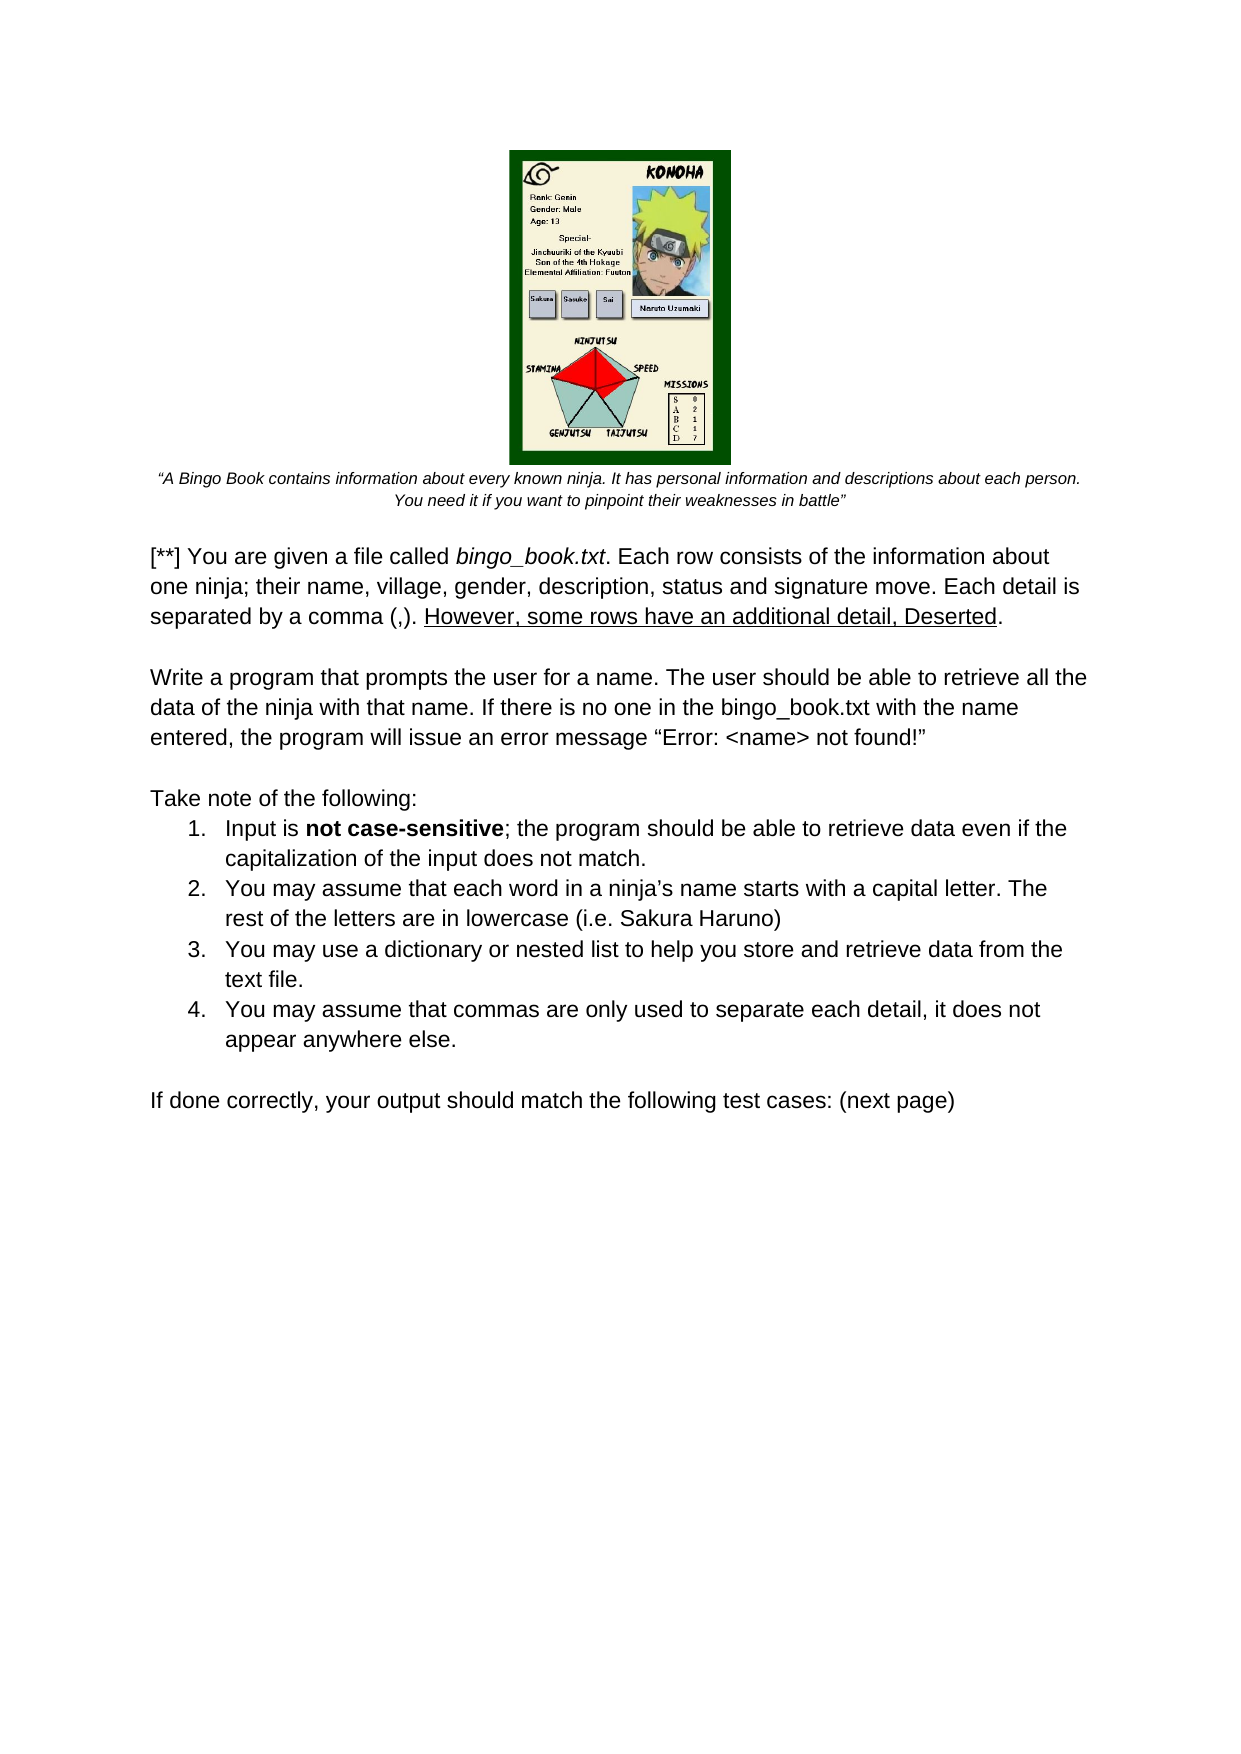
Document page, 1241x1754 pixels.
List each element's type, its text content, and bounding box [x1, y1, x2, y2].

picture [509, 150, 731, 465]
list You may use a dictionary or nested list to help you store and retrieve data from the text file. [187, 936, 1090, 992]
text Take note of the following: [150, 784, 1090, 811]
list You may assume that commas are only used to separate each detail, it does not appear anywhere else. [187, 996, 1090, 1052]
text [**] You are given a file called bingo_book.txt. Each row consists of the information about one ninja; their name, village, gender, description, status and signature move. Each detail is separated by a comma (,). However, some rows have an additional detail, Deserted. [150, 543, 1090, 629]
list Input is not case-sensitive; the program should be able to retrieve data even if the capitalization of the input does not match. [187, 815, 1090, 871]
text “A Bingo Book contains information about every known ninja. It has personal information and descriptions about each person. You need it if you want to pinpoint their weaknesses in battle” [150, 469, 1090, 510]
text Write a program that prompts the user for a name. The user should be able to retrieve all the data of the ninja with that name. If there is no one in the bingo_book.txt with the name entered, the program will issue an error message “Error: <name> not found!” [150, 664, 1090, 750]
text If done correctly, your output should match the following test cases: (next page) [150, 1087, 1090, 1113]
list You may assume that each word in a ninja’s name starts with a capital letter. The rest of the letters are in lowercase (i.e. Sakura Haruno) [187, 875, 1090, 932]
